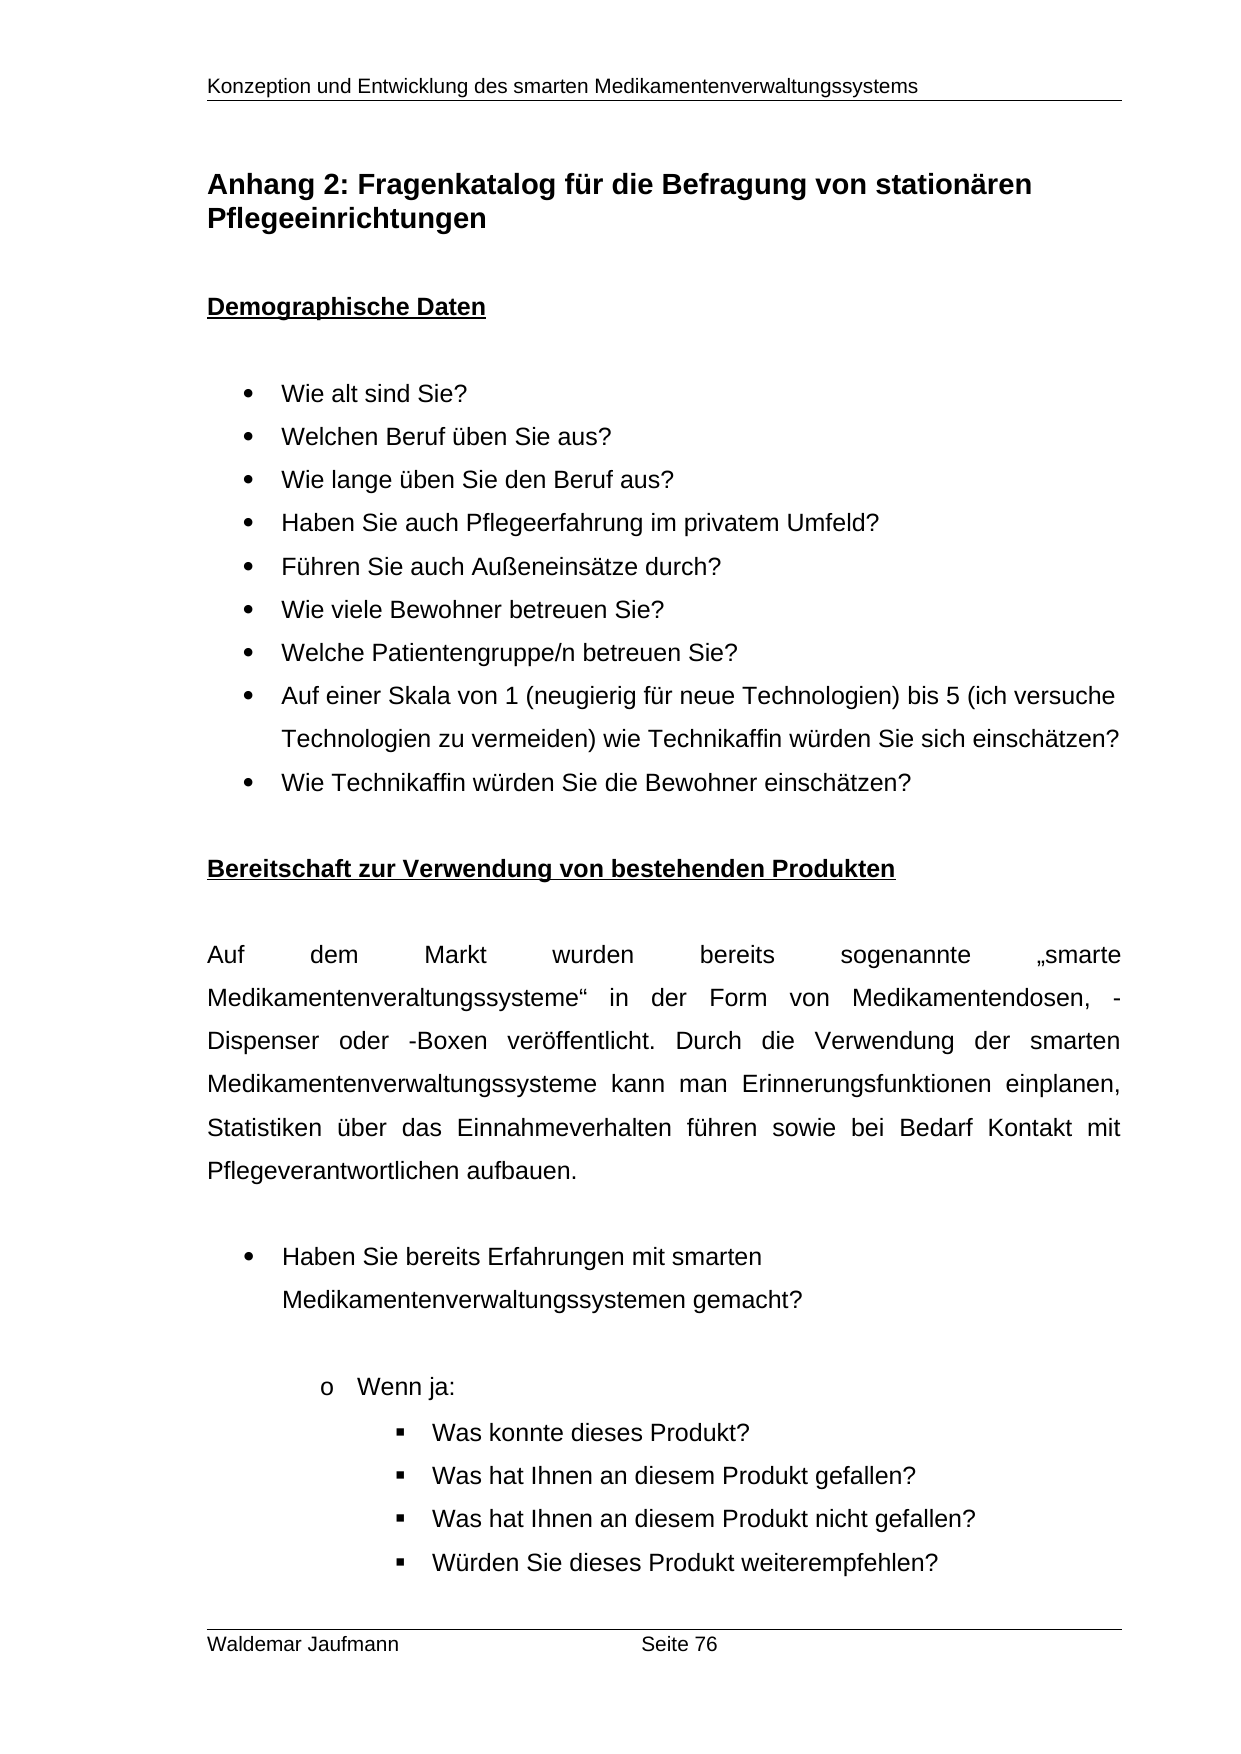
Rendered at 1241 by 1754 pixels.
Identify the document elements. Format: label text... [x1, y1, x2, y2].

list Was hat Ihnen an diesem Produkt gefallen? [394, 1461, 1122, 1490]
list Wie Technikaffin würden Sie die Bewohner einschätzen? [244, 767, 1122, 796]
text Demographische Daten [207, 292, 1122, 321]
list Welchen Beruf üben Sie aus? [244, 422, 1122, 451]
list Wenn ja: [319, 1371, 1122, 1402]
list Was hat Ihnen an diesem Produkt nicht gefallen? [394, 1504, 1122, 1533]
list Was konnte dieses Produkt? [394, 1418, 1122, 1447]
list Haben Sie auch Pflegeerfahrung im privatem Umfeld? [244, 508, 1122, 537]
list Welche Patientengruppe/n betreuen Sie? [244, 638, 1122, 667]
list Führen Sie auch Außeneinsätze durch? [244, 551, 1122, 580]
list Haben Sie bereits Erfahrungen mit smarten Medikamentenverwaltungssystemen gemacht? [244, 1242, 1122, 1314]
subtitle Anhang 2: Fragenkatalog für die Befragung von stationären Pflegeeinrichtungen [207, 168, 1122, 235]
list Würden Sie dieses Produkt weiterempfehlen? [394, 1547, 1122, 1576]
list Auf einer Skala von 1 (neugierig für neue Technologien) bis 5 (ich versuche Technologien zu vermeiden) wie Technikaffin würden Sie sich einschätzen? [244, 681, 1122, 753]
list Wie lange üben Sie den Beruf aus? [244, 465, 1122, 494]
list Wie alt sind Sie? [244, 378, 1122, 407]
text Bereitschaft zur Verwendung von bestehenden Produkten [207, 854, 1122, 883]
list Wie viele Bewohner betreuen Sie? [244, 595, 1122, 623]
text Auf dem Markt wurden bereits sogenannte „smarte Medikamentenveraltungssysteme“ in der Form von Medikamentendosen, -Dispenser oder -Boxen veröffentlicht. Durch die Verwendung der smarten Medikamentenverwaltungssysteme kann man Erinnerungsfunktionen einplanen, Statistiken über das Einnahmeverhalten führen sowie bei Bedarf Kontakt mit Pflegeverantwortlichen aufbauen. [207, 940, 1122, 1184]
